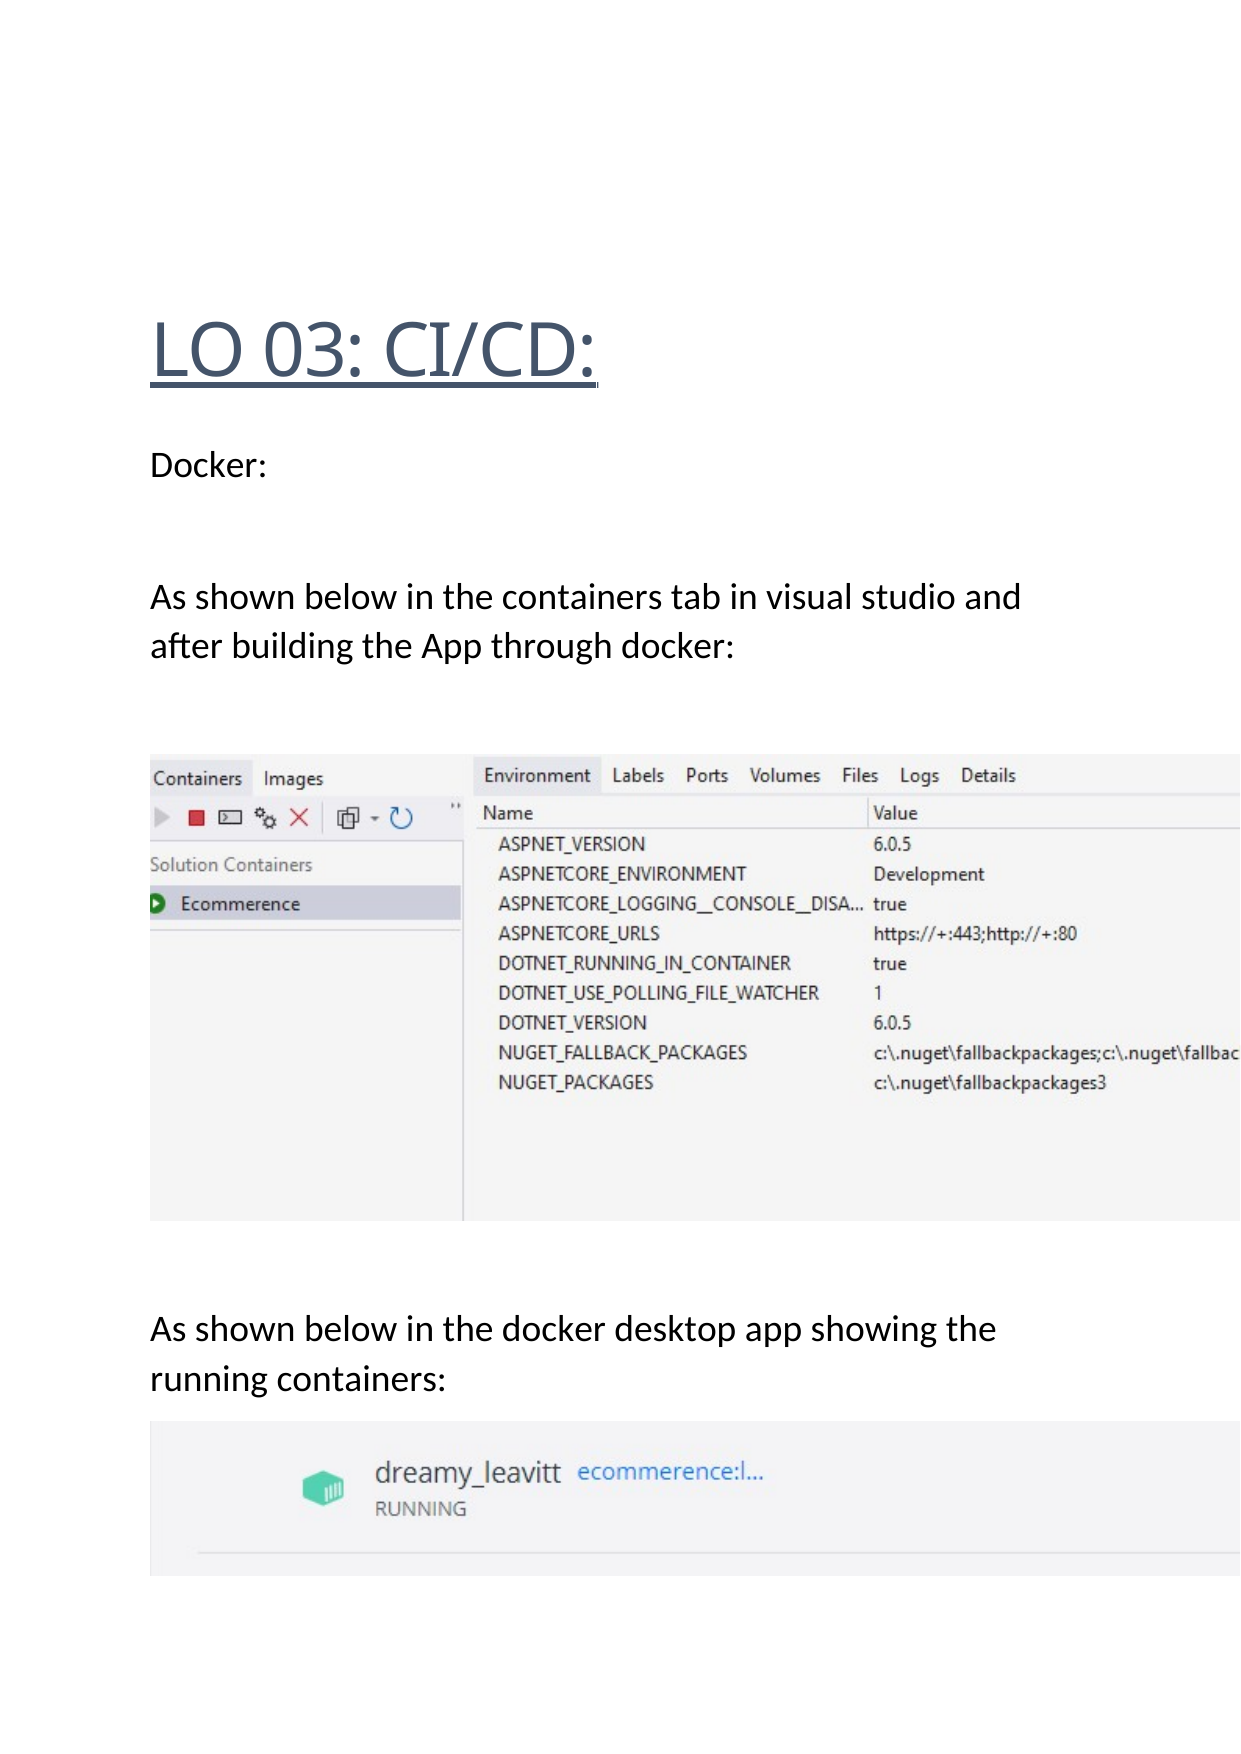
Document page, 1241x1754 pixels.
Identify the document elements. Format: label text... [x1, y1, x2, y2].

title LO 03: CI/CD: [150, 307, 1090, 394]
text As shown below in the containers tab in visual studio and after building the App through docker: [150, 573, 1090, 668]
picture [150, 1421, 1241, 1576]
picture [150, 754, 1241, 1221]
text Docker: [150, 441, 1090, 487]
text As shown below in the docker desktop app showing the running containers: [150, 1305, 1090, 1401]
